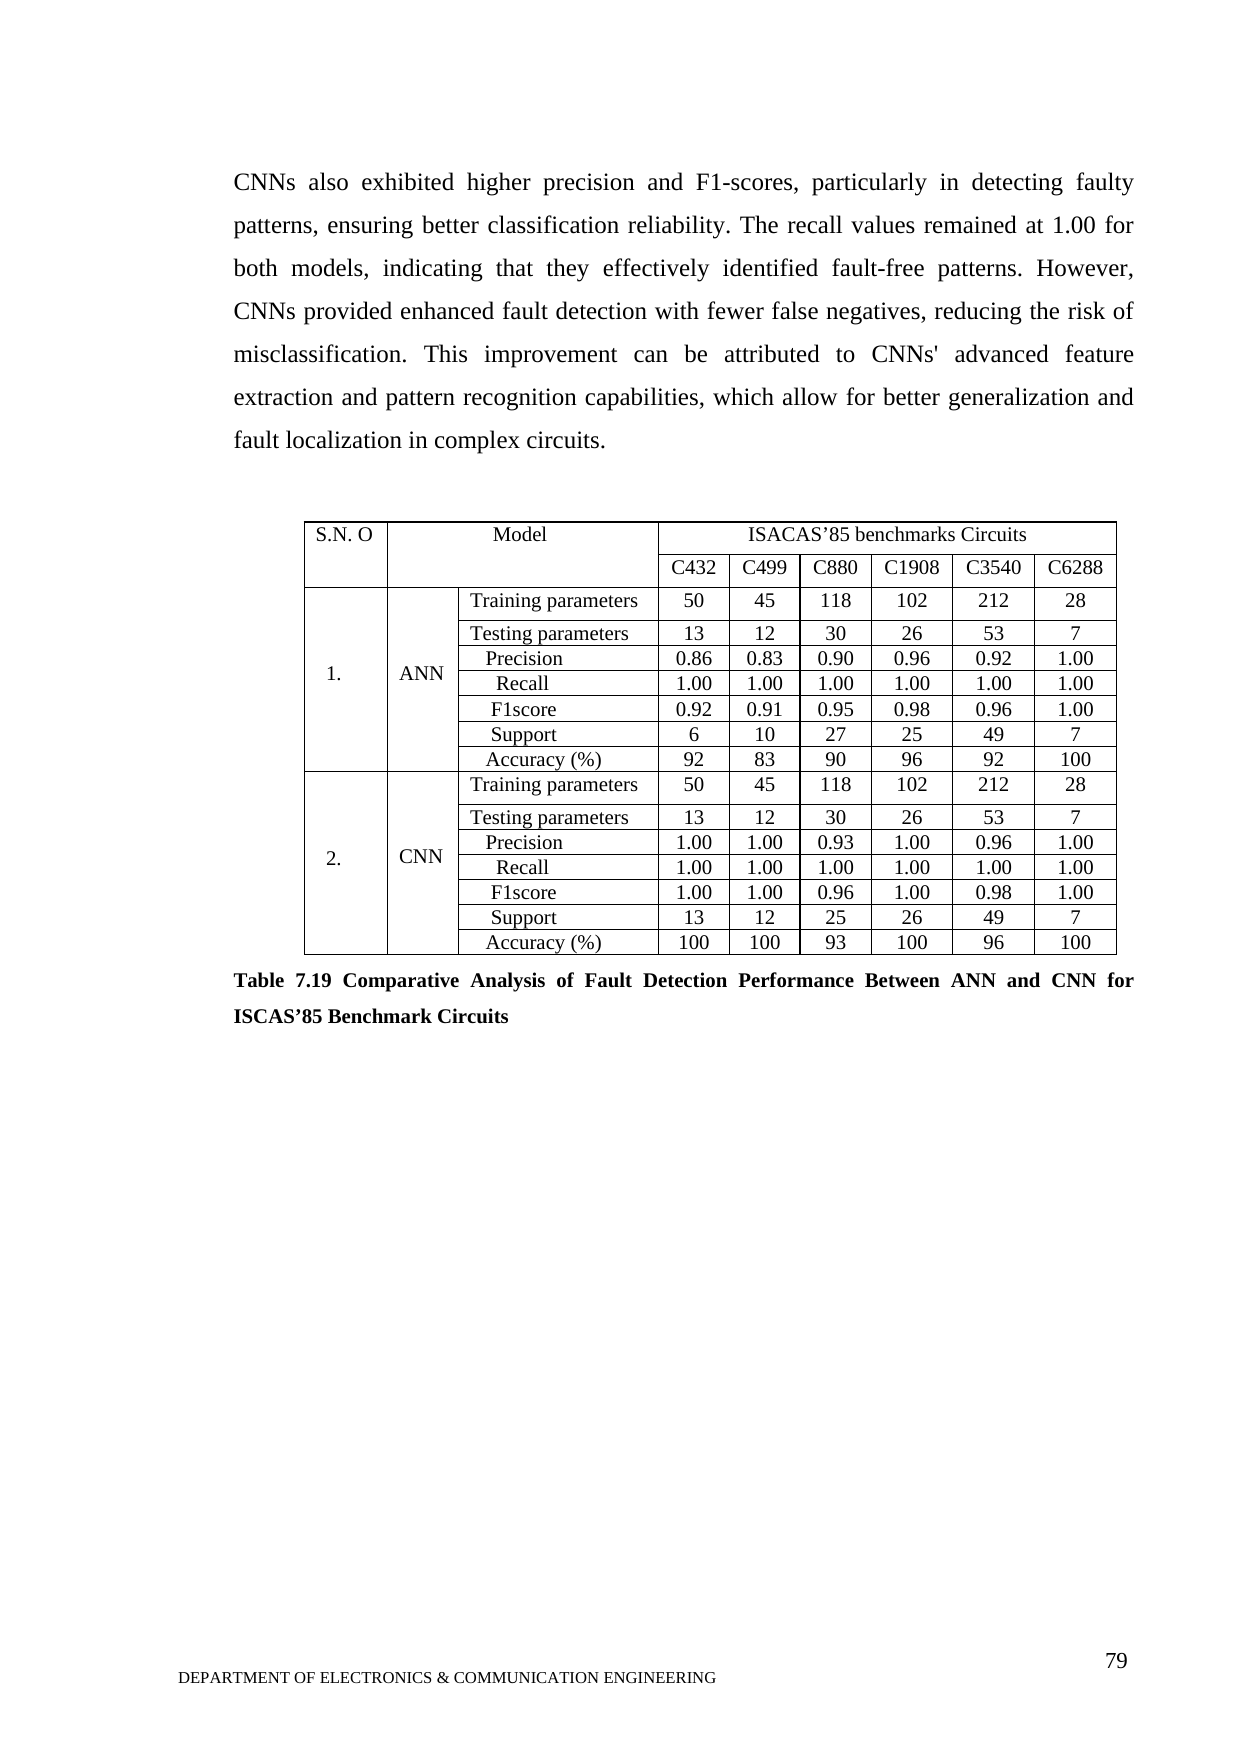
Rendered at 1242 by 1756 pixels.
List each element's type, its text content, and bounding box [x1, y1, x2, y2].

table_cell 7 [1035, 805, 1116, 829]
table_cell 1.00 [1035, 646, 1116, 670]
text CNNs also exhibited higher precision and F1-scores, particularly in detecting faulty patterns, ensuring better classification reliability. The recall values remained at 1.00 for both models, indicating that they effectively identified fault-free patterns. However, CNNs provided enhanced fault detection with fewer false negatives, reducing the risk of misclassification. This improvement can be attributed to CNNs' advanced feature extraction and pattern recognition capabilities, which allow for better generalization and fault localization in complex circuits. [233, 167, 1135, 454]
table_cell Recall [459, 855, 658, 879]
table_cell 92 [659, 747, 729, 771]
table_cell 26 [872, 621, 952, 645]
table_cell C432 [659, 555, 729, 587]
table_cell 12 [730, 621, 799, 645]
table_cell 0.96 [872, 646, 952, 670]
table_cell 1. [305, 588, 387, 771]
table_cell 28 [1035, 772, 1116, 804]
table_cell 25 [872, 722, 952, 746]
table_cell C6288 [1035, 555, 1116, 587]
table_cell 0.98 [872, 696, 952, 721]
table_cell 92 [953, 747, 1034, 771]
table_cell 26 [872, 805, 952, 829]
table_cell 0.98 [953, 880, 1034, 904]
table_cell 0.95 [801, 696, 871, 721]
table_cell 90 [801, 747, 871, 771]
table_cell 2. [305, 772, 387, 954]
table_header ISACAS’85 benchmarks Circuits [659, 523, 1116, 554]
table_cell 1.00 [872, 880, 952, 904]
table_cell 1.00 [801, 855, 871, 879]
table_cell 1.00 [801, 671, 871, 695]
table_cell ANN [388, 588, 458, 771]
table_cell 49 [953, 905, 1034, 929]
table_cell Accuracy (%) [459, 747, 658, 771]
table_cell C880 [801, 555, 871, 587]
table_cell 96 [872, 747, 952, 771]
table_cell 1.00 [1035, 671, 1116, 695]
table_cell 6 [659, 722, 729, 746]
table_cell 53 [953, 621, 1034, 645]
table_cell Precision [459, 830, 658, 854]
table_cell 30 [801, 621, 871, 645]
table_cell 0.96 [801, 880, 871, 904]
table_cell 1.00 [659, 671, 729, 695]
table_cell Training parameters [459, 588, 658, 620]
table_cell F1score [459, 696, 658, 721]
table_cell C1908 [872, 555, 952, 587]
table_cell 1.00 [1035, 880, 1116, 904]
table_cell 53 [953, 805, 1034, 829]
table_cell 26 [872, 905, 952, 929]
table_cell 13 [659, 805, 729, 829]
table_cell 118 [801, 588, 871, 620]
table_cell 0.90 [801, 646, 871, 670]
table_cell 102 [872, 772, 952, 804]
table_cell 1.00 [953, 671, 1034, 695]
table_cell 0.93 [801, 830, 871, 854]
table_cell 1.00 [730, 880, 799, 904]
table_cell 1.00 [730, 671, 799, 695]
table_cell 1.00 [872, 830, 952, 854]
table_cell Support [459, 905, 658, 929]
table_cell 7 [1035, 722, 1116, 746]
table_cell 212 [953, 588, 1034, 620]
table_cell 212 [953, 772, 1034, 804]
table_cell 83 [730, 747, 799, 771]
table_cell 100 [1035, 930, 1116, 954]
table_cell 1.00 [872, 855, 952, 879]
table_cell 0.92 [659, 696, 729, 721]
table_cell 118 [801, 772, 871, 804]
table_cell 1.00 [1035, 830, 1116, 854]
table_cell 10 [730, 722, 799, 746]
table_cell 96 [953, 930, 1034, 954]
table_cell 1.00 [730, 830, 799, 854]
table_cell 0.86 [659, 646, 729, 670]
table_cell 1.00 [872, 671, 952, 695]
table_cell 1.00 [1035, 696, 1116, 721]
table_cell Support [459, 722, 658, 746]
table_cell Testing parameters [459, 621, 658, 645]
table_cell 100 [872, 930, 952, 954]
table_cell 27 [801, 722, 871, 746]
table_cell 1.00 [953, 855, 1034, 879]
table_cell 1.00 [659, 830, 729, 854]
table_cell 7 [1035, 621, 1116, 645]
table_cell 1.00 [730, 855, 799, 879]
table_cell 1.00 [659, 880, 729, 904]
table_cell 45 [730, 588, 799, 620]
table_cell 49 [953, 722, 1034, 746]
text Table 7.19 Comparative Analysis of Fault Detection Performance Between ANN and CNN for ISCAS’85 Benchmark Circuits [233, 968, 1135, 1028]
table_cell CNN [388, 772, 458, 954]
table_cell 0.91 [730, 696, 799, 721]
table_cell 50 [659, 772, 729, 804]
table_cell 1.00 [1035, 855, 1116, 879]
table_cell 0.83 [730, 646, 799, 670]
table_cell 102 [872, 588, 952, 620]
table_cell Recall [459, 671, 658, 695]
table_cell 0.96 [953, 696, 1034, 721]
table_cell C3540 [953, 555, 1034, 587]
table_cell 0.96 [953, 830, 1034, 854]
table_cell 45 [730, 772, 799, 804]
table_cell 100 [1035, 747, 1116, 771]
table_cell Precision [459, 646, 658, 670]
table_cell 12 [730, 805, 799, 829]
table_cell 93 [801, 930, 871, 954]
table_header Model [388, 523, 658, 587]
table_cell 50 [659, 588, 729, 620]
table_cell Training parameters [459, 772, 658, 804]
table_header S.N. O [305, 523, 387, 587]
table_cell Testing parameters [459, 805, 658, 829]
table_cell 30 [801, 805, 871, 829]
table_cell 100 [730, 930, 799, 954]
table_cell 12 [730, 905, 799, 929]
table_cell 100 [659, 930, 729, 954]
table_cell C499 [730, 555, 799, 587]
table_cell Accuracy (%) [459, 930, 658, 954]
table_cell 25 [801, 905, 871, 929]
table_cell 7 [1035, 905, 1116, 929]
table_cell 0.92 [953, 646, 1034, 670]
table_cell 28 [1035, 588, 1116, 620]
table_cell 1.00 [659, 855, 729, 879]
table_cell 13 [659, 905, 729, 929]
table_cell F1score [459, 880, 658, 904]
table_cell 13 [659, 621, 729, 645]
